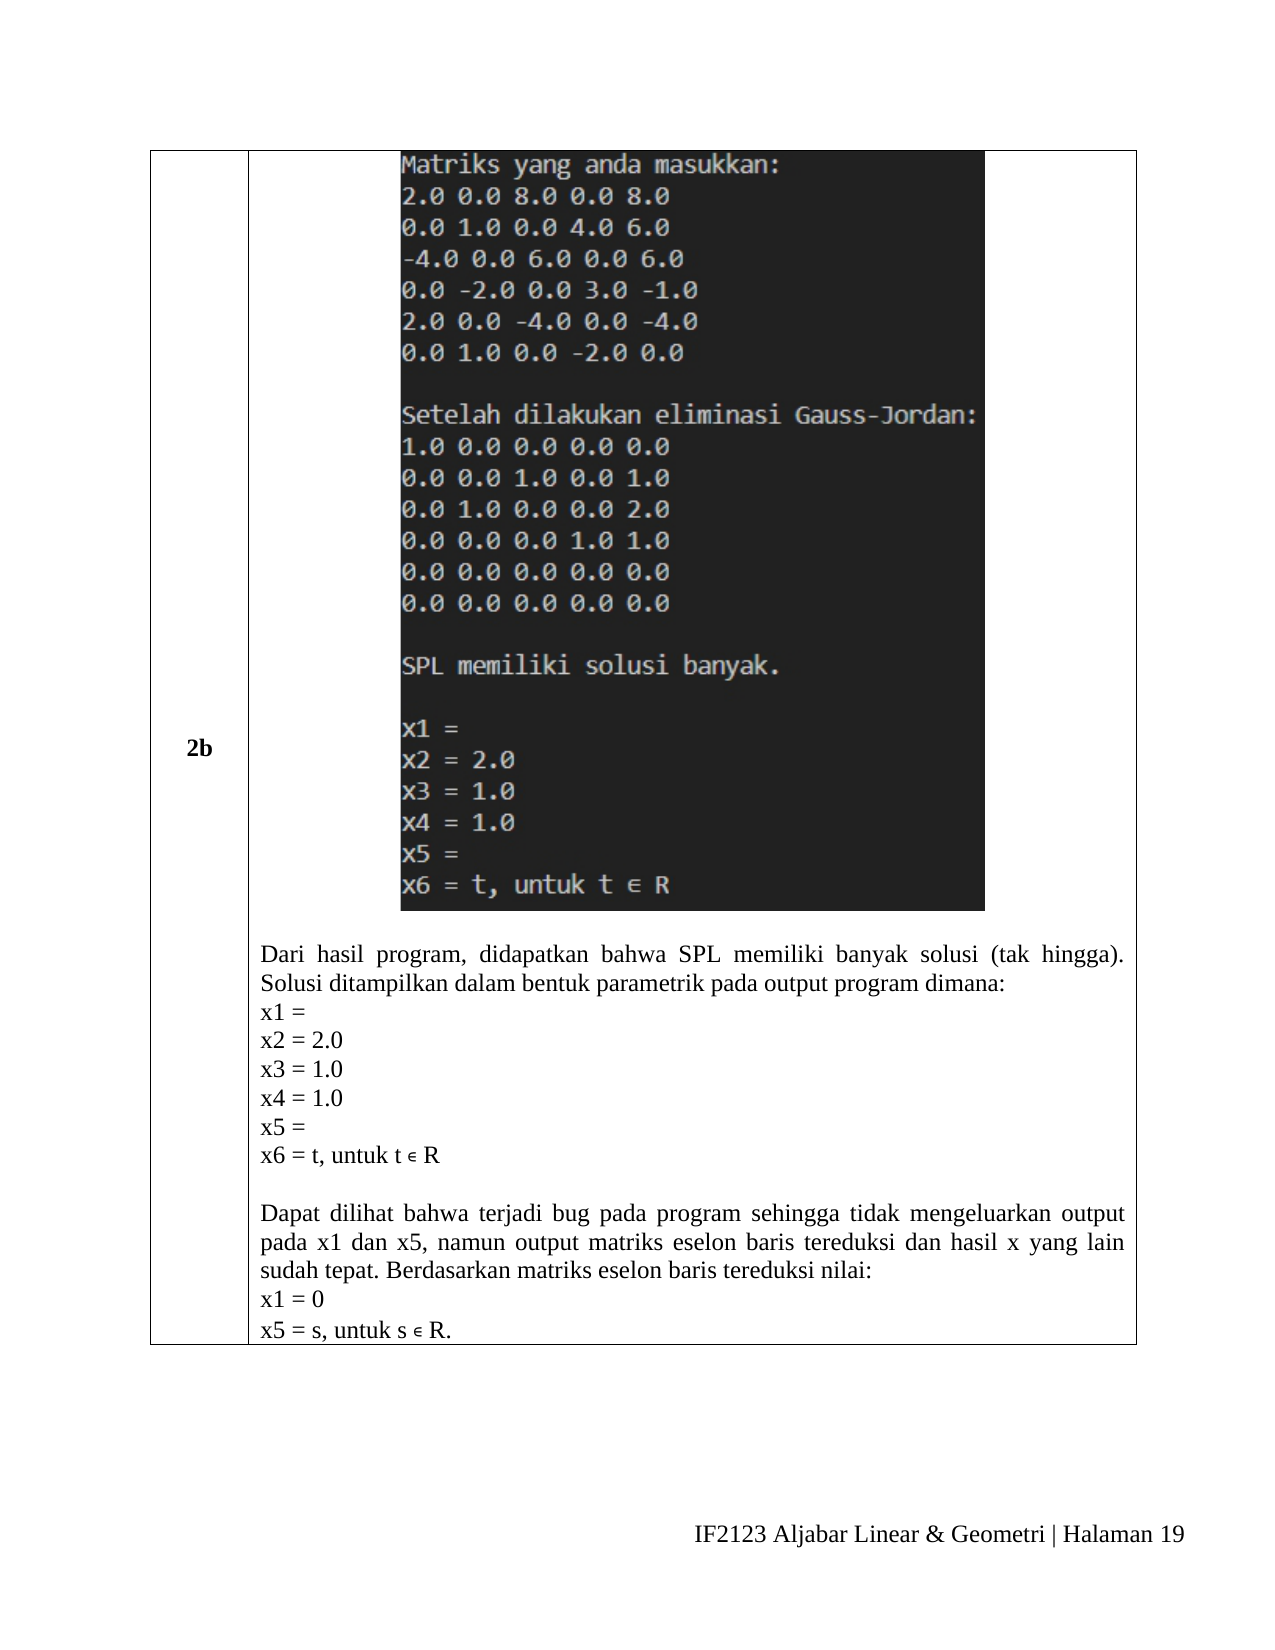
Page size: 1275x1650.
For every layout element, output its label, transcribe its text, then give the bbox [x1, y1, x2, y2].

picture [400, 151, 985, 911]
table_cell Dari hasil program, didapatkan bahwa SPL memiliki banyak solusi (tak hingga). Solusi ditampilkan dalam bentuk parametrik pada output program dimana: x1 = x2 = 2.0 x3 = 1.0 x4 = 1.0 x5 = x6 = t, untuk t ∊ R Dapat dilihat bahwa terjadi bug pada program sehingga tidak mengeluarkan output pada x1 dan x5, namun output matriks eselon baris tereduksi dan hasil x yang lain sudah tepat. Berdasarkan matriks eselon baris tereduksi nilai: x1 = 0 x5 = s, untuk s ∊ R. [249, 151, 1136, 1344]
table_cell 2b [151, 151, 248, 1344]
